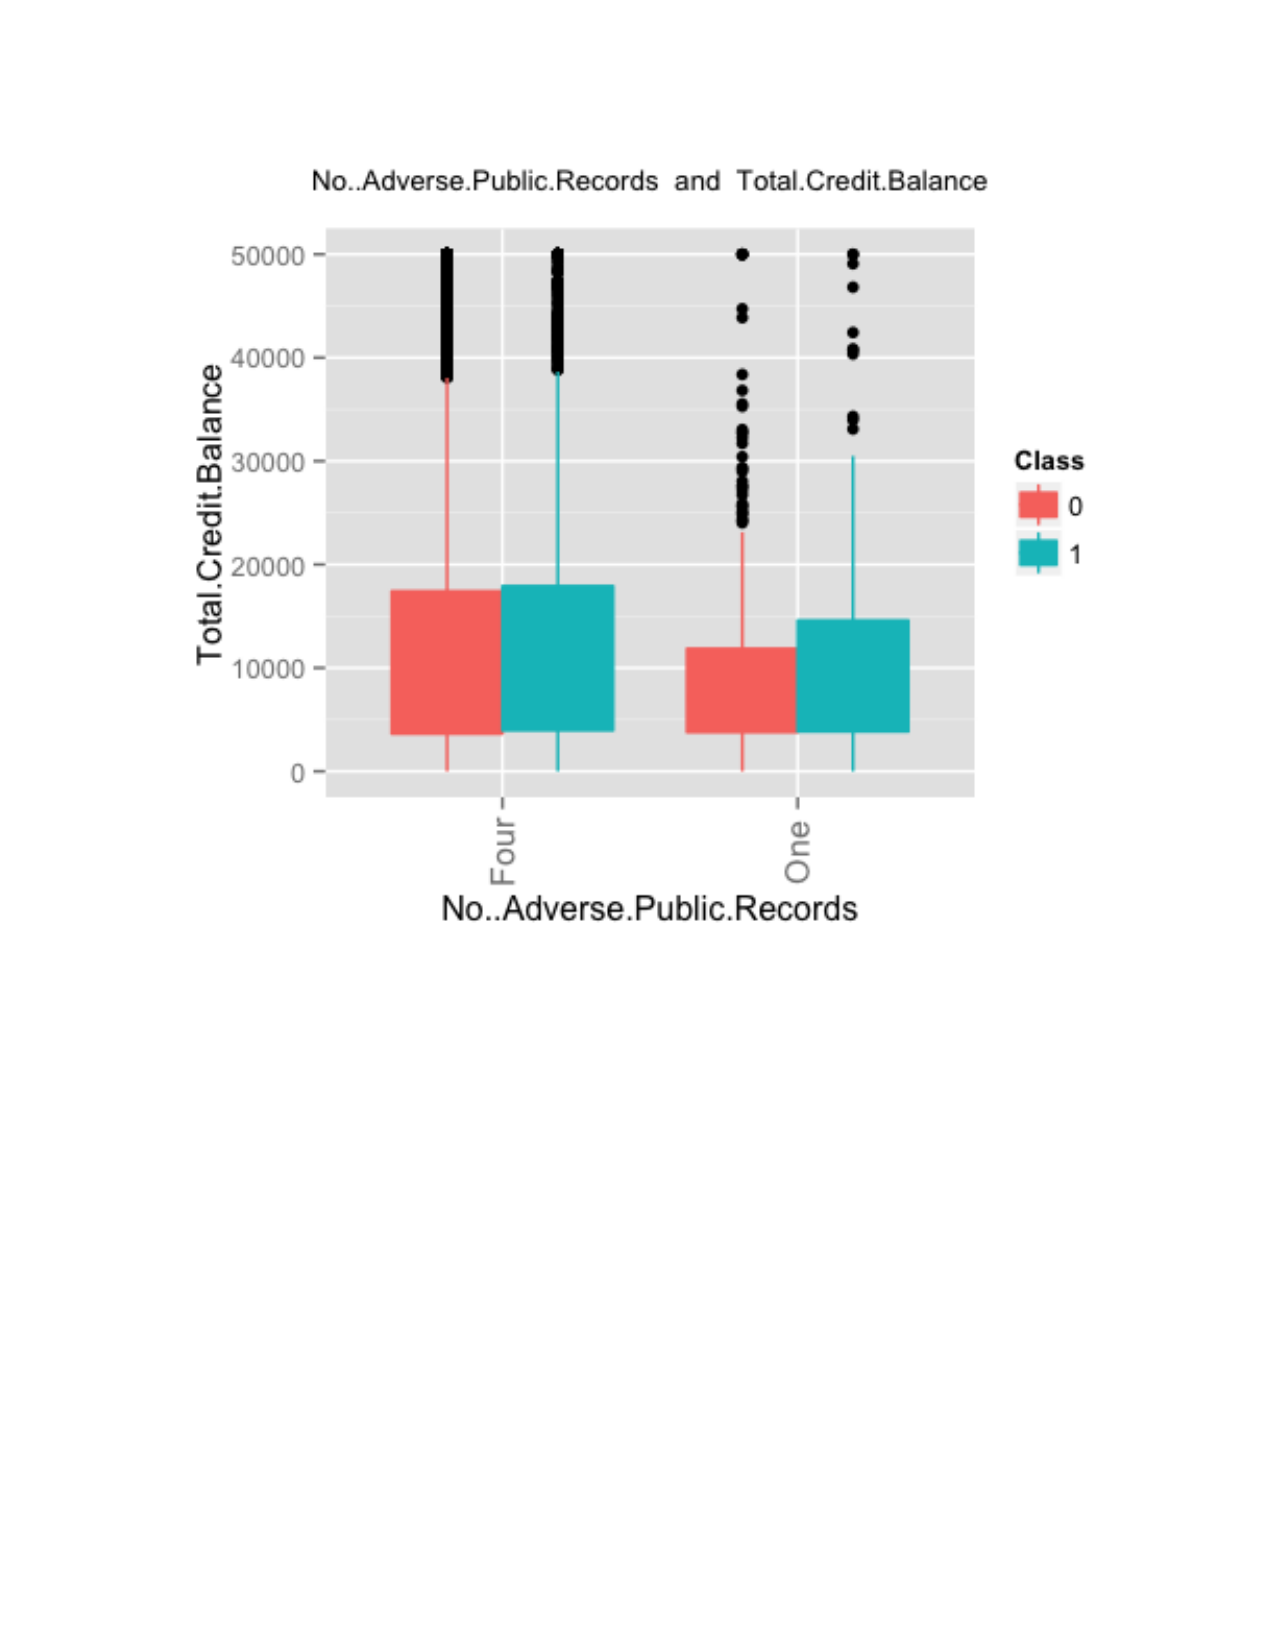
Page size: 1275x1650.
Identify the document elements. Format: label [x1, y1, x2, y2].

picture [168, 150, 1169, 950]
